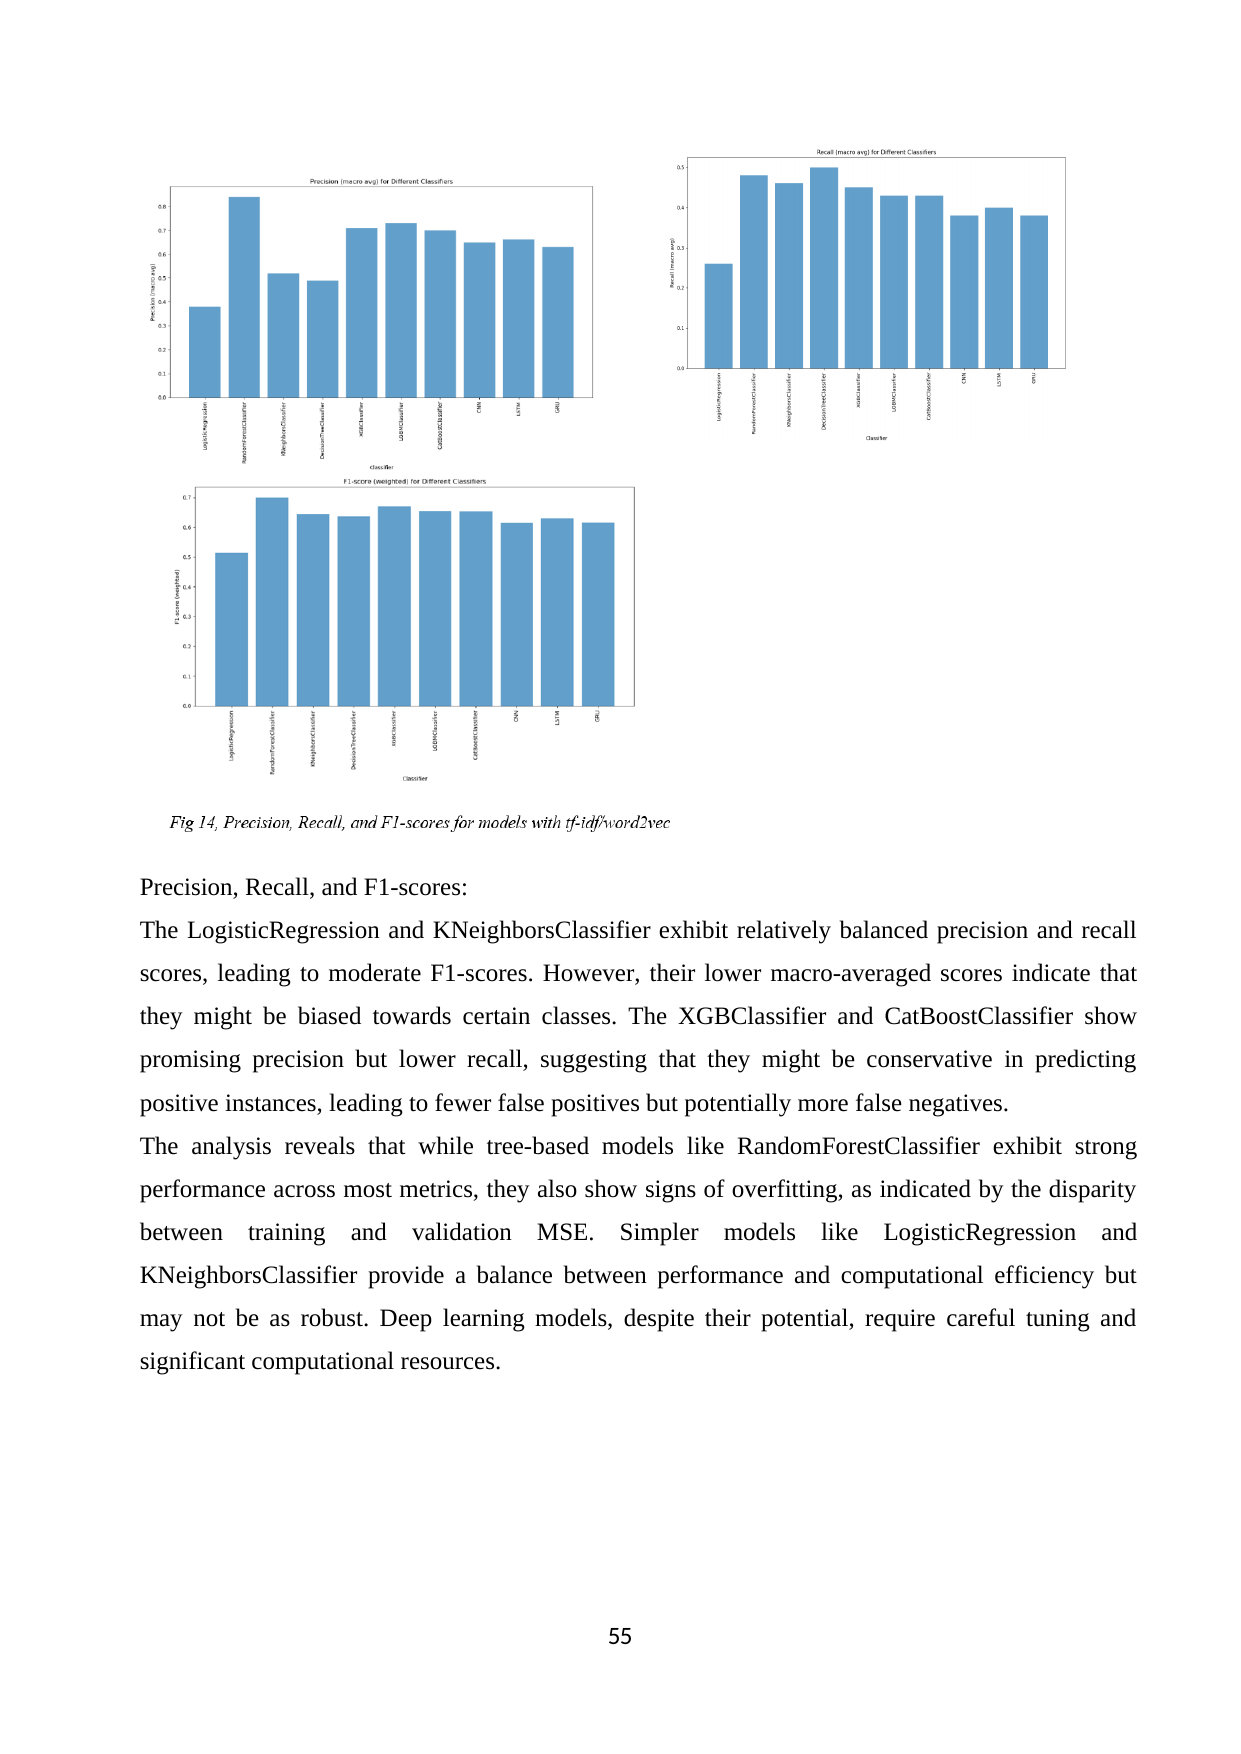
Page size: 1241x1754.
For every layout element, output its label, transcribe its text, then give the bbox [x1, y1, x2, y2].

text Precision, Recall, and F1-scores: [139, 872, 1138, 901]
text The LogisticRegression and KNeighborsClassifier exhibit relatively balanced precision and recall scores, leading to moderate F1-scores. However, their lower macro-averaged scores indicate that they might be biased towards certain classes. The XGBClassifier and CatBoostClassifier show promising precision but lower recall, suggesting that they might be conservative in predicting positive instances, leading to fewer false positives but potentially more false negatives. [139, 915, 1138, 1116]
picture [664, 145, 1079, 444]
text The analysis reveals that while tree-based models like RandomForestClassifier exhibit strong performance across most metrics, they also show signs of overfitting, as indicated by the disparity between training and validation MSE. Simpler models like LogisticRegression and KNeighborsClassifier provide a balance between performance and computational efficiency but may not be as robust. Deep learning models, despite their potential, require careful tuning and significant computational resources. [139, 1131, 1138, 1375]
picture [139, 174, 688, 843]
